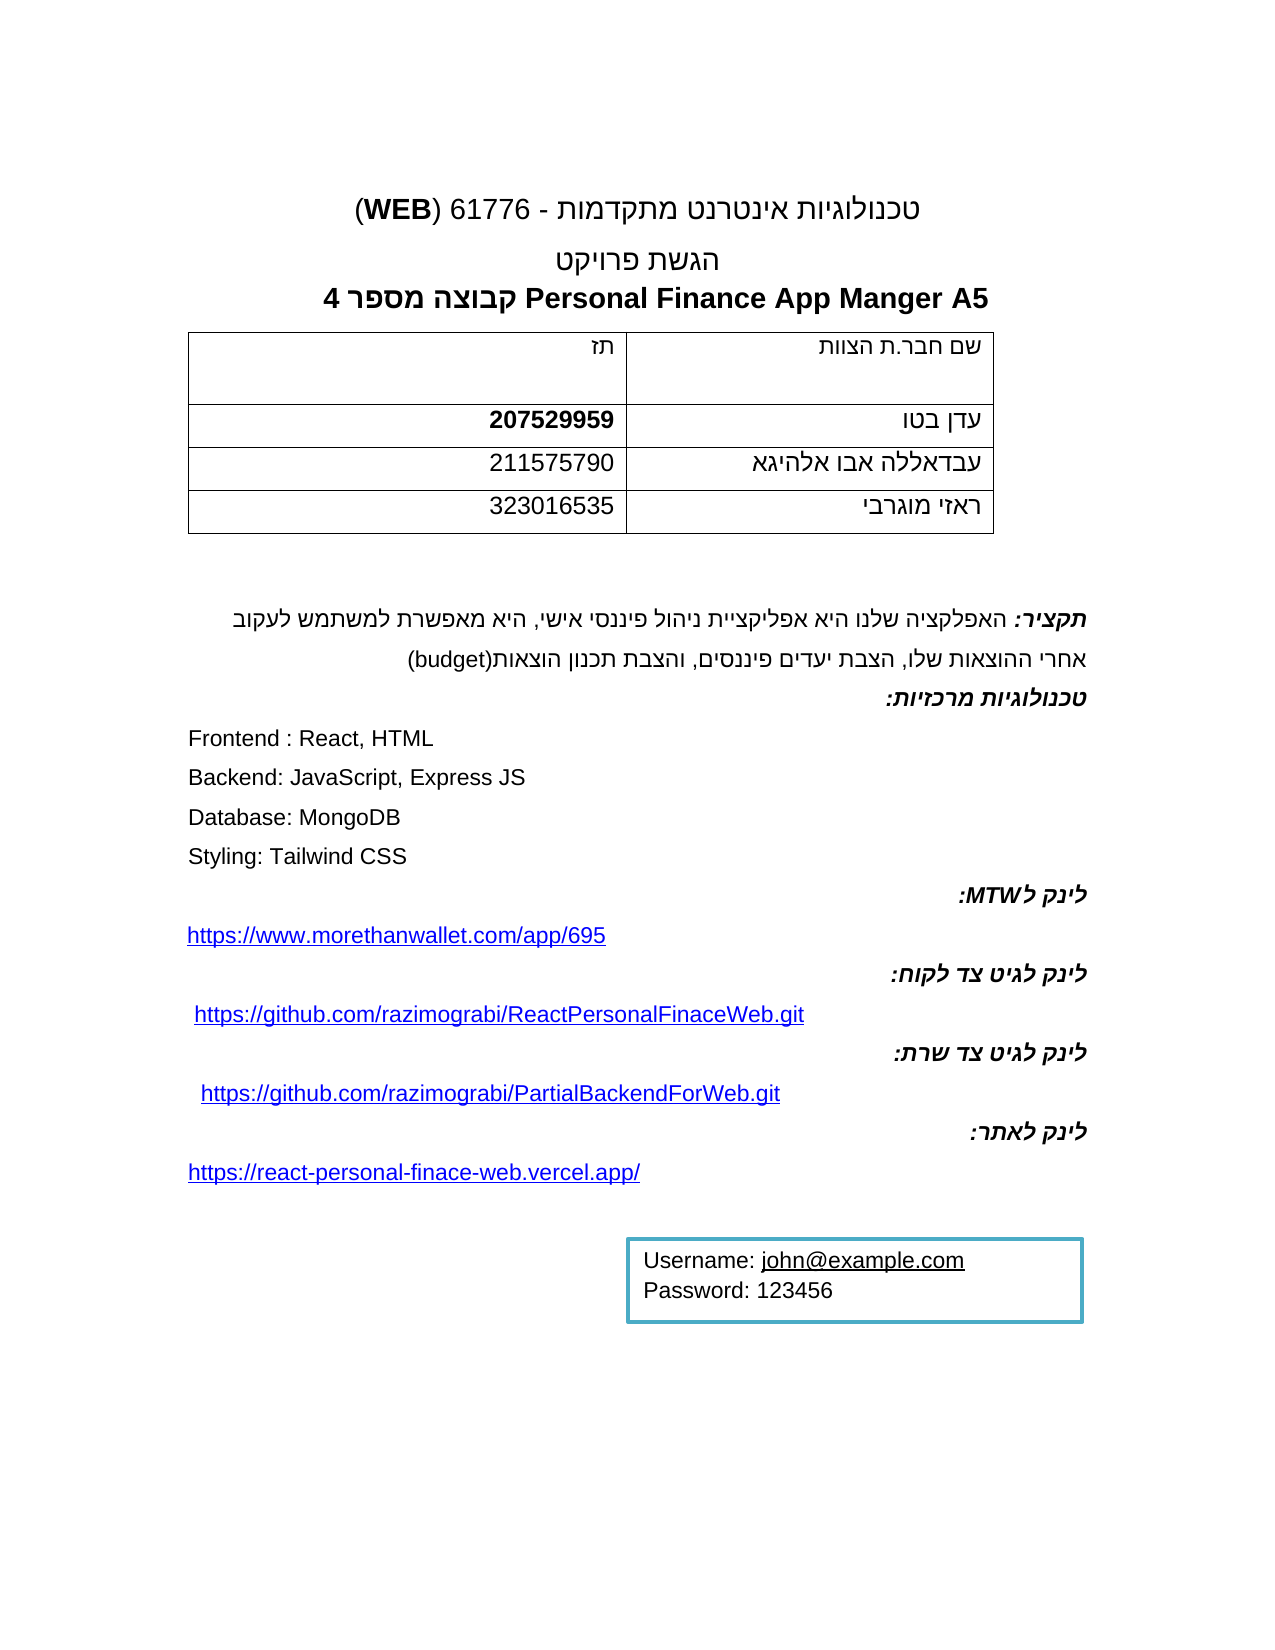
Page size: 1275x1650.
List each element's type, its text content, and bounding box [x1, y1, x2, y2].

table_header תז [189, 333, 626, 404]
text לינק לגיט צד שרת: [187, 1040, 1087, 1067]
text לינק לאתר: [187, 1119, 1087, 1146]
table_cell 207529959 [189, 405, 626, 447]
text הגשת פרויקט [150, 243, 1125, 276]
table_cell ראזי מוגרבי [627, 491, 993, 533]
table_cell 211575790 [189, 448, 626, 490]
text טכנולוגיות מרכזיות: [187, 685, 1087, 711]
text Personal Finance App Manger A5 קבוצה מספר 4 [187, 281, 1125, 315]
text לינק לגיט צד לקוח: [187, 961, 1087, 988]
subtitle טכנולוגיות אינטרנט מתקדמות - 61776 (WEB) [150, 192, 1125, 225]
text https://www.morethanwallet.com/app/695 [187, 922, 1087, 948]
text Database: MongoDB [188, 803, 1088, 830]
text Backend: JavaScript, Express JS [188, 764, 1088, 790]
text https://github.com/razimograbi/PartialBackendForWeb.git [188, 1080, 1088, 1106]
text Frontend : React, HTML [188, 724, 1088, 751]
text תקציר: האפלקציה שלנו היא אפליקציית ניהול פיננסי אישי, היא מאפשרת למשתמש לעקוב אחרי ההוצאות שלו, הצבת יעדים פיננסים, והצבת תכנון הוצאות(budget) [187, 606, 1087, 672]
text Styling: Tailwind CSS [188, 843, 1088, 869]
table_cell עבדאללה אבו אלהיגא [627, 448, 993, 490]
text https://github.com/razimograbi/ReactPersonalFinaceWeb.git [188, 1001, 1088, 1027]
text https://react-personal-finace-web.vercel.app/ [188, 1159, 1088, 1185]
table_header שם חבר.ת הצוות [627, 333, 993, 404]
table_cell 323016535 [189, 491, 626, 533]
table_cell עדן בטו [627, 405, 993, 447]
text לינק לMTW: [187, 882, 1087, 909]
